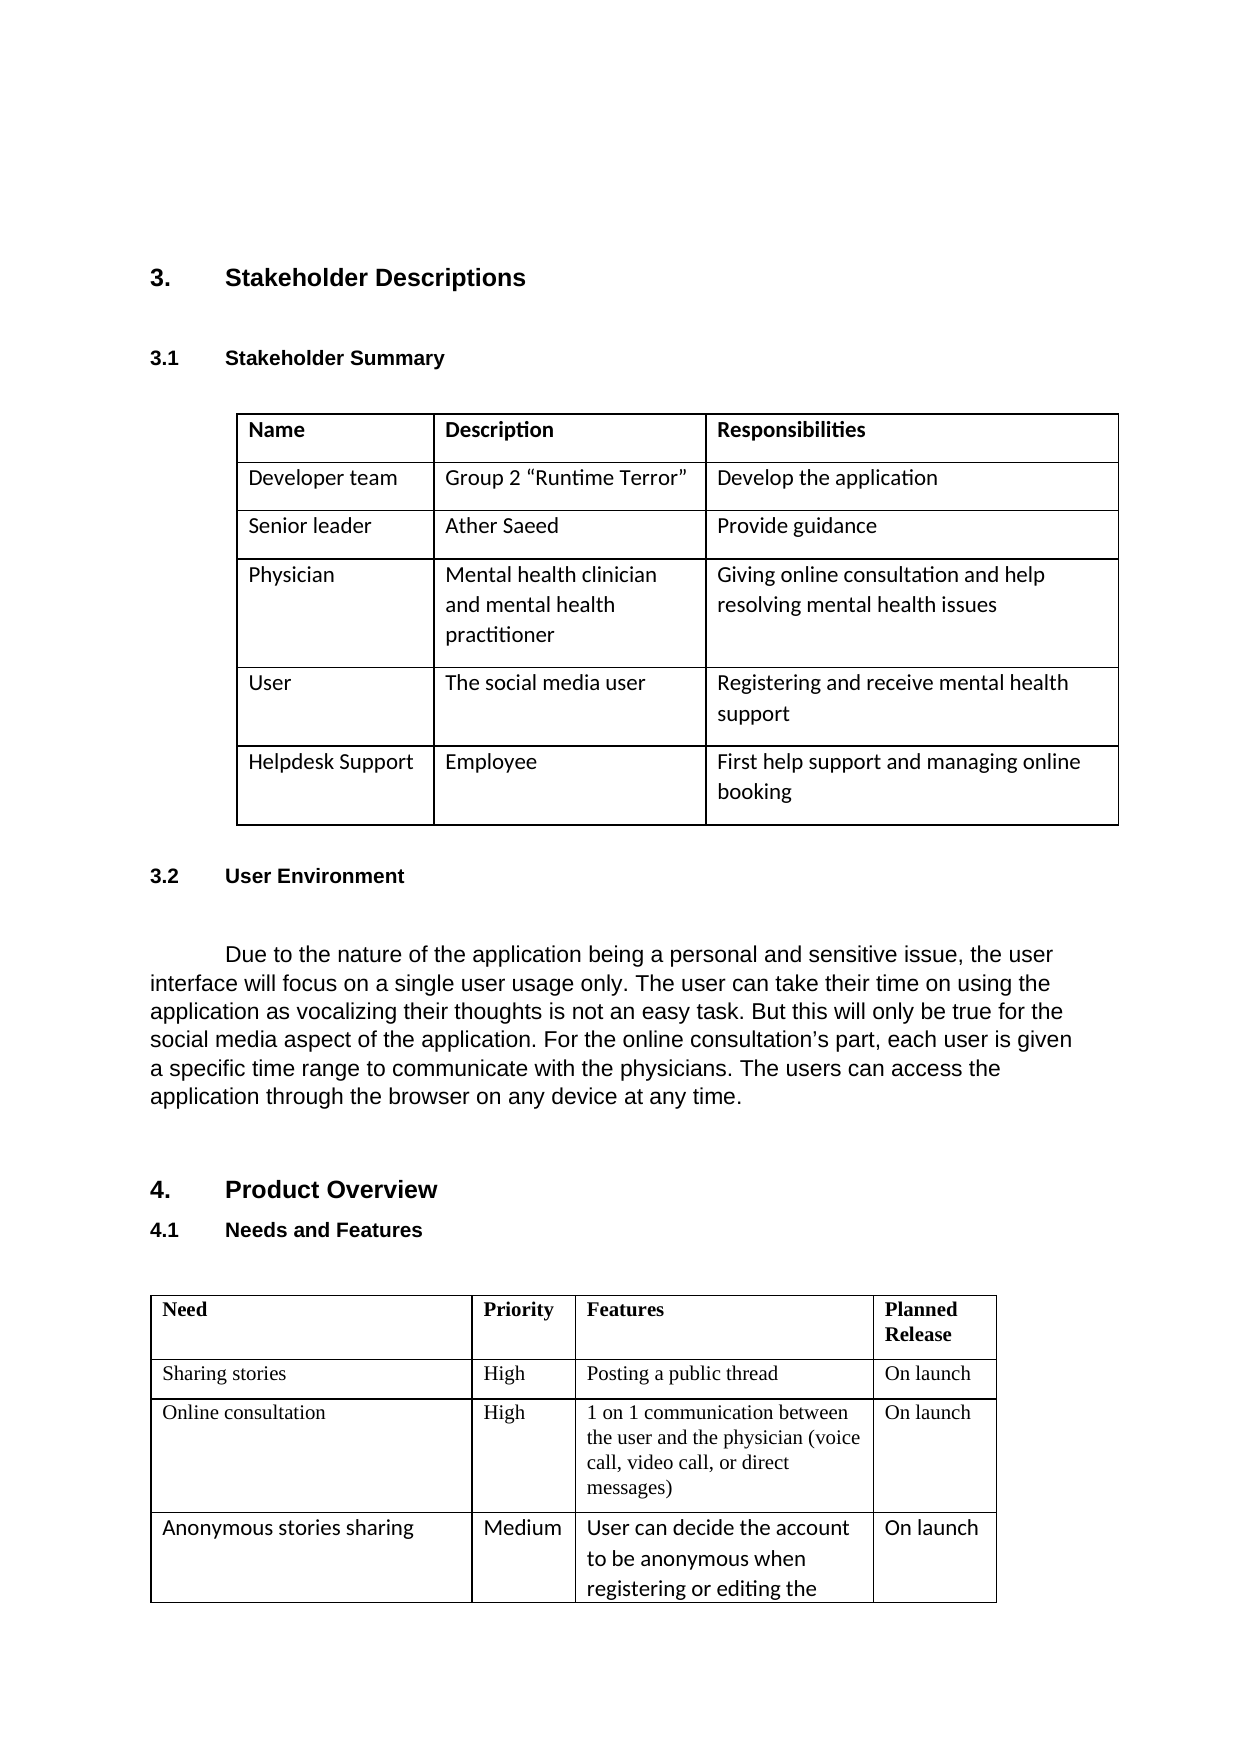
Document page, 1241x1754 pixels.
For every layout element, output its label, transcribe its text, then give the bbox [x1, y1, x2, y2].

table_header Planned Release [874, 1296, 996, 1359]
table_cell Physician [238, 560, 433, 667]
table_cell User [238, 668, 433, 745]
table_cell Provide guidance [707, 511, 1118, 558]
table_cell Sharing stories [152, 1360, 471, 1398]
table_cell Employee [435, 747, 705, 824]
table_header Need [152, 1296, 471, 1359]
table_cell On launch [874, 1360, 996, 1398]
table_cell Helpdesk Support [238, 747, 433, 824]
table_cell Mental health clinician and mental health practitioner [435, 560, 705, 667]
table_header Description [435, 415, 705, 461]
table_cell Senior leader [238, 511, 433, 558]
table_cell Posting a public thread [576, 1360, 873, 1398]
table_cell Medium [473, 1513, 575, 1602]
table_cell Group 2 “Runtime Terror” [435, 463, 705, 510]
table_cell High [473, 1400, 575, 1512]
table_cell Registering and receive mental health support [707, 668, 1118, 745]
table_header Name [238, 415, 433, 461]
table_cell First help support and managing online booking [707, 747, 1118, 824]
table_cell The social media user [435, 668, 705, 745]
table_cell Giving online consultation and help resolving mental health issues [707, 560, 1118, 667]
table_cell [576, 1513, 873, 1602]
table_cell High [473, 1360, 575, 1398]
table_cell 1 on 1 communication between the user and the physician (voice call, video call, or direct messages) [576, 1400, 873, 1512]
table_cell Online consultation [152, 1400, 471, 1512]
text Due to the nature of the application being a personal and sensitive issue, the user interface will focus on a single user usage only. The user can take their time on using the application as vocalizing their thoughts is not an easy task. But this will only be true for the social media aspect of the application. For the online consultation’s part, each user is given a specific time range to communicate with the physicians. The users can access the application through the browser on any device at any time. [150, 941, 1090, 1110]
table_cell Develop the application [707, 463, 1118, 510]
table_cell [152, 1513, 471, 1602]
table_cell Developer team [238, 463, 433, 510]
table_header Features [576, 1296, 873, 1359]
table_cell On launch [874, 1513, 996, 1602]
table_cell Ather Saeed [435, 511, 705, 558]
subtitle User Environment [150, 863, 1090, 888]
table_header Priority [473, 1296, 575, 1359]
subtitle Product Overview [150, 1175, 1090, 1204]
table_cell On launch [874, 1400, 996, 1512]
table_header Responsibilities [707, 415, 1118, 461]
subtitle Stakeholder Descriptions [150, 262, 1090, 291]
subtitle Stakeholder Summary [150, 344, 1090, 369]
subtitle Needs and Features [150, 1217, 1090, 1242]
